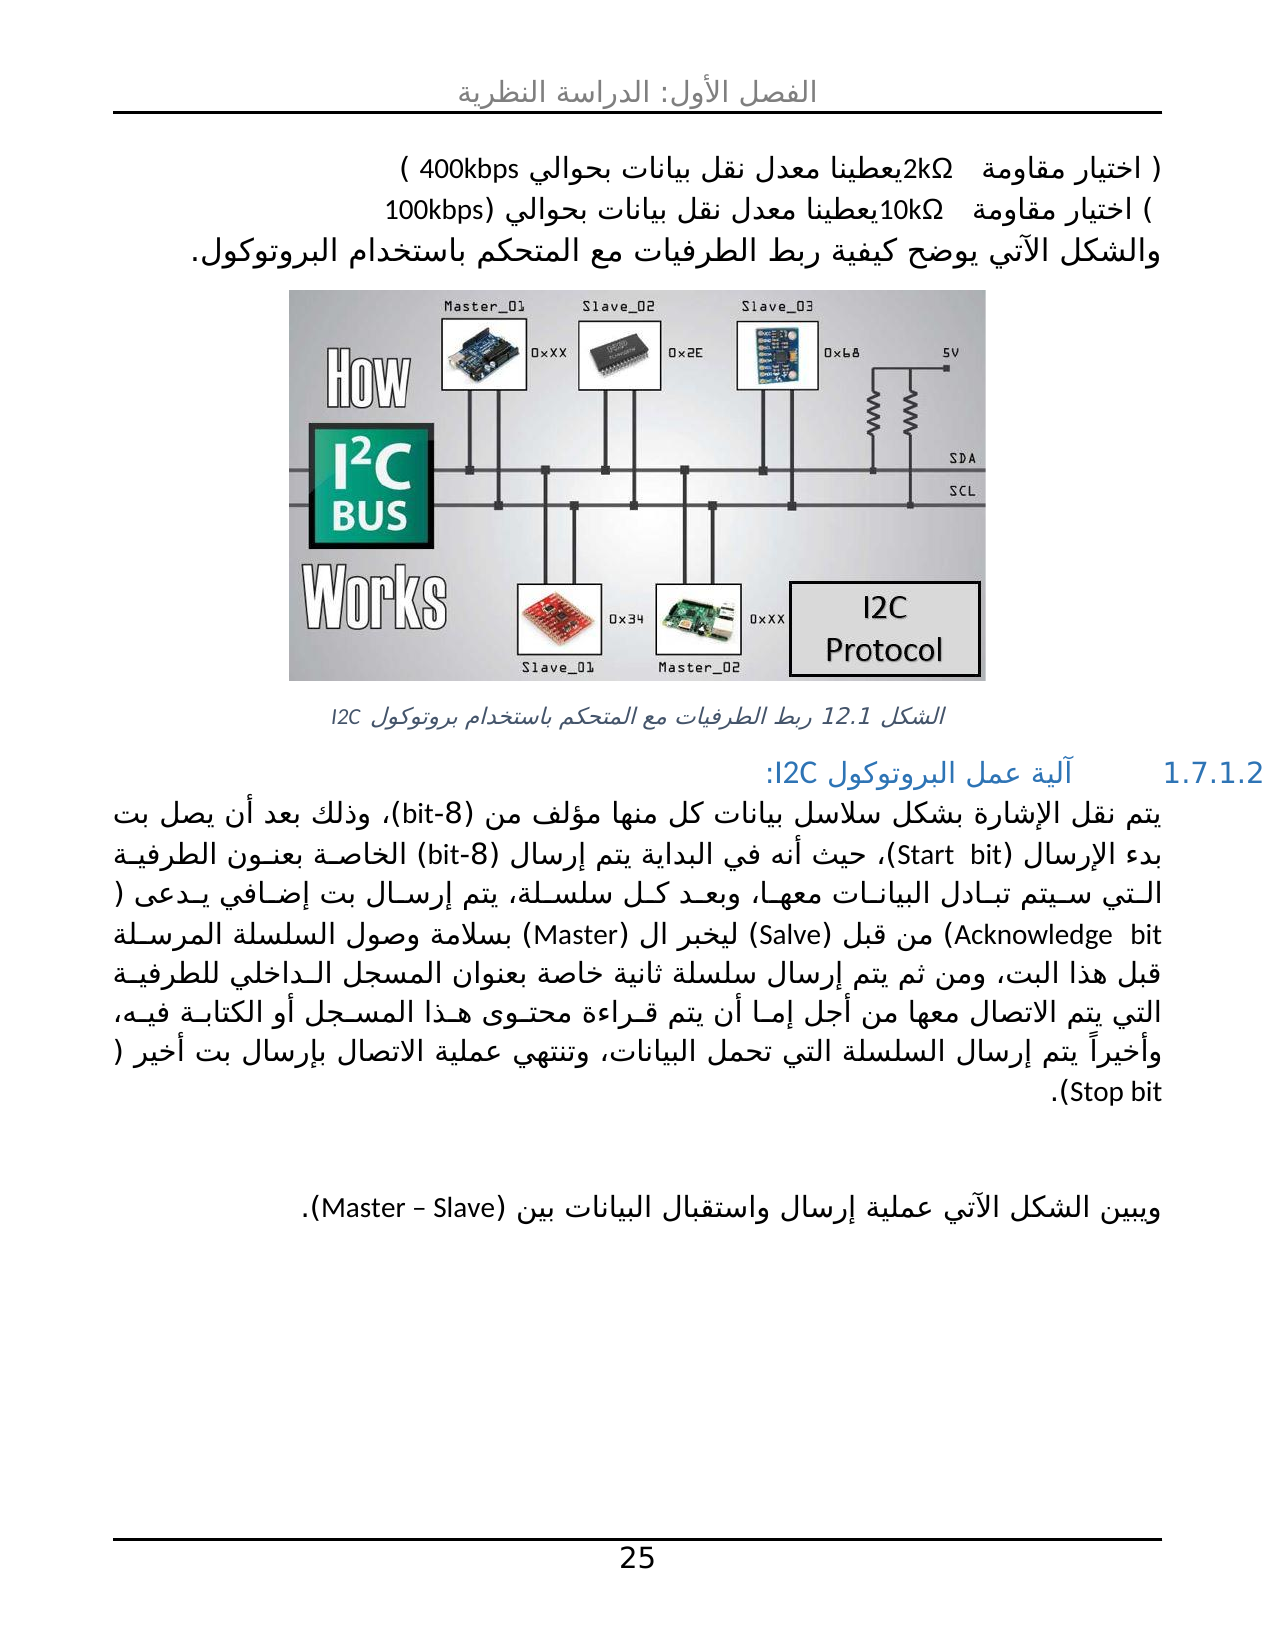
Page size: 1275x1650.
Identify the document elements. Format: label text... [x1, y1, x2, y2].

text والشكل الآتي يوضح كيفية ربط الطرفيات مع المتحكم باستخدام البروتوكول. [112, 232, 1162, 268]
text يتم نقل الإشارة بشكل سلاسل بيانات كل منها مؤلف من (8-bit)، وذلك بعد أن يصل بت بدء الإرسال (Start bit)، حيث أنه في البداية يتم إرسال (8-bit) الخاصة بعنون الطرفية التي سيتم تبادل البيانات معها، وبعد كل سلسلة، يتم إرسال بت إضافي يدعى (Acknowledge bit) من قبل (Salve) ليخبر ال (Master) بسلامة وصول السلسلة المرسلة قبل هذا البت، ومن ثم يتم إرسال سلسلة ثانية خاصة بعنوان المسجل الداخلي للطرفية التي يتم الاتصال معها من أجل إما أن يتم قراءة محتوى هذا المسجل أو الكتابة فيه، وأخيراً يتم إرسال السلسلة التي تحمل البيانات، وتنتهي عملية الاتصال بإرسال بت أخير (Stop bit). [112, 795, 1162, 1109]
text ( اختيار مقاومة 2kΩيعطينا معدل نقل بيانات بحوالي 400kbps ) [112, 150, 1162, 186]
text ويبين الشكل الآتي عملية إرسال واستقبال البيانات بين (Master – Slave). [112, 1189, 1162, 1224]
text الشكل ‏1.12 ربط الطرفيات مع المتحكم باستخدام بروتوكول I2C [112, 702, 1162, 730]
subtitle آلية عمل البروتوكول I2C: [112, 751, 1162, 792]
picture [289, 290, 986, 681]
text ) اختيار مقاومة 10kΩيعطينا معدل نقل بيانات بحوالي (100kbps [112, 191, 1162, 227]
